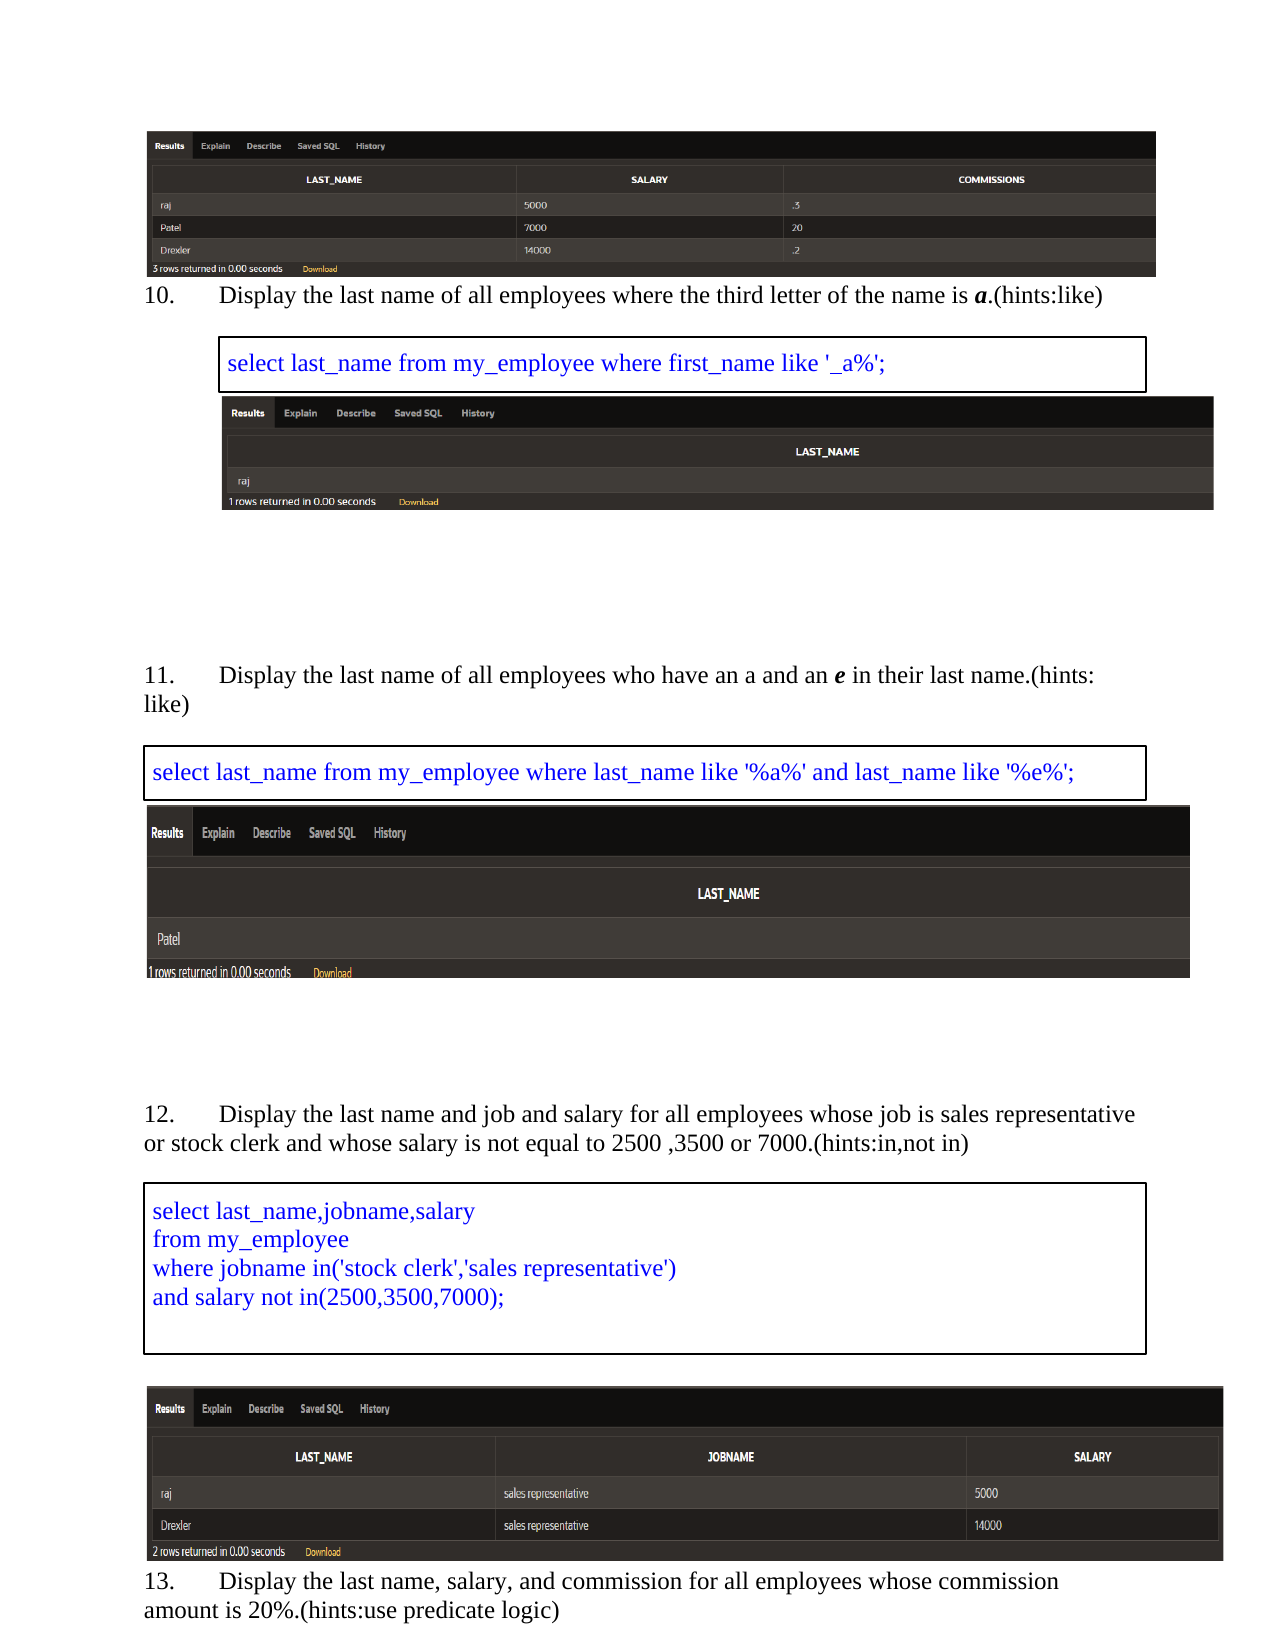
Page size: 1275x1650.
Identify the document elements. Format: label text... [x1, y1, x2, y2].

list Display the last name of all employees who have an a and an e in their last name.(hints: like) [144, 660, 1095, 717]
list Display the last name and job and salary for all employees whose job is sales representative or stock clerk and whose salary is not equal to 2500 ,3500 or 7000.(hints:in,not in) [144, 1099, 1142, 1156]
picture [146, 1386, 1224, 1561]
picture [146, 131, 1156, 277]
list Display the last name of all employees where the third letter of the name is a.(hints:like) [144, 280, 1275, 309]
picture [221, 396, 1214, 510]
picture [146, 805, 1190, 978]
